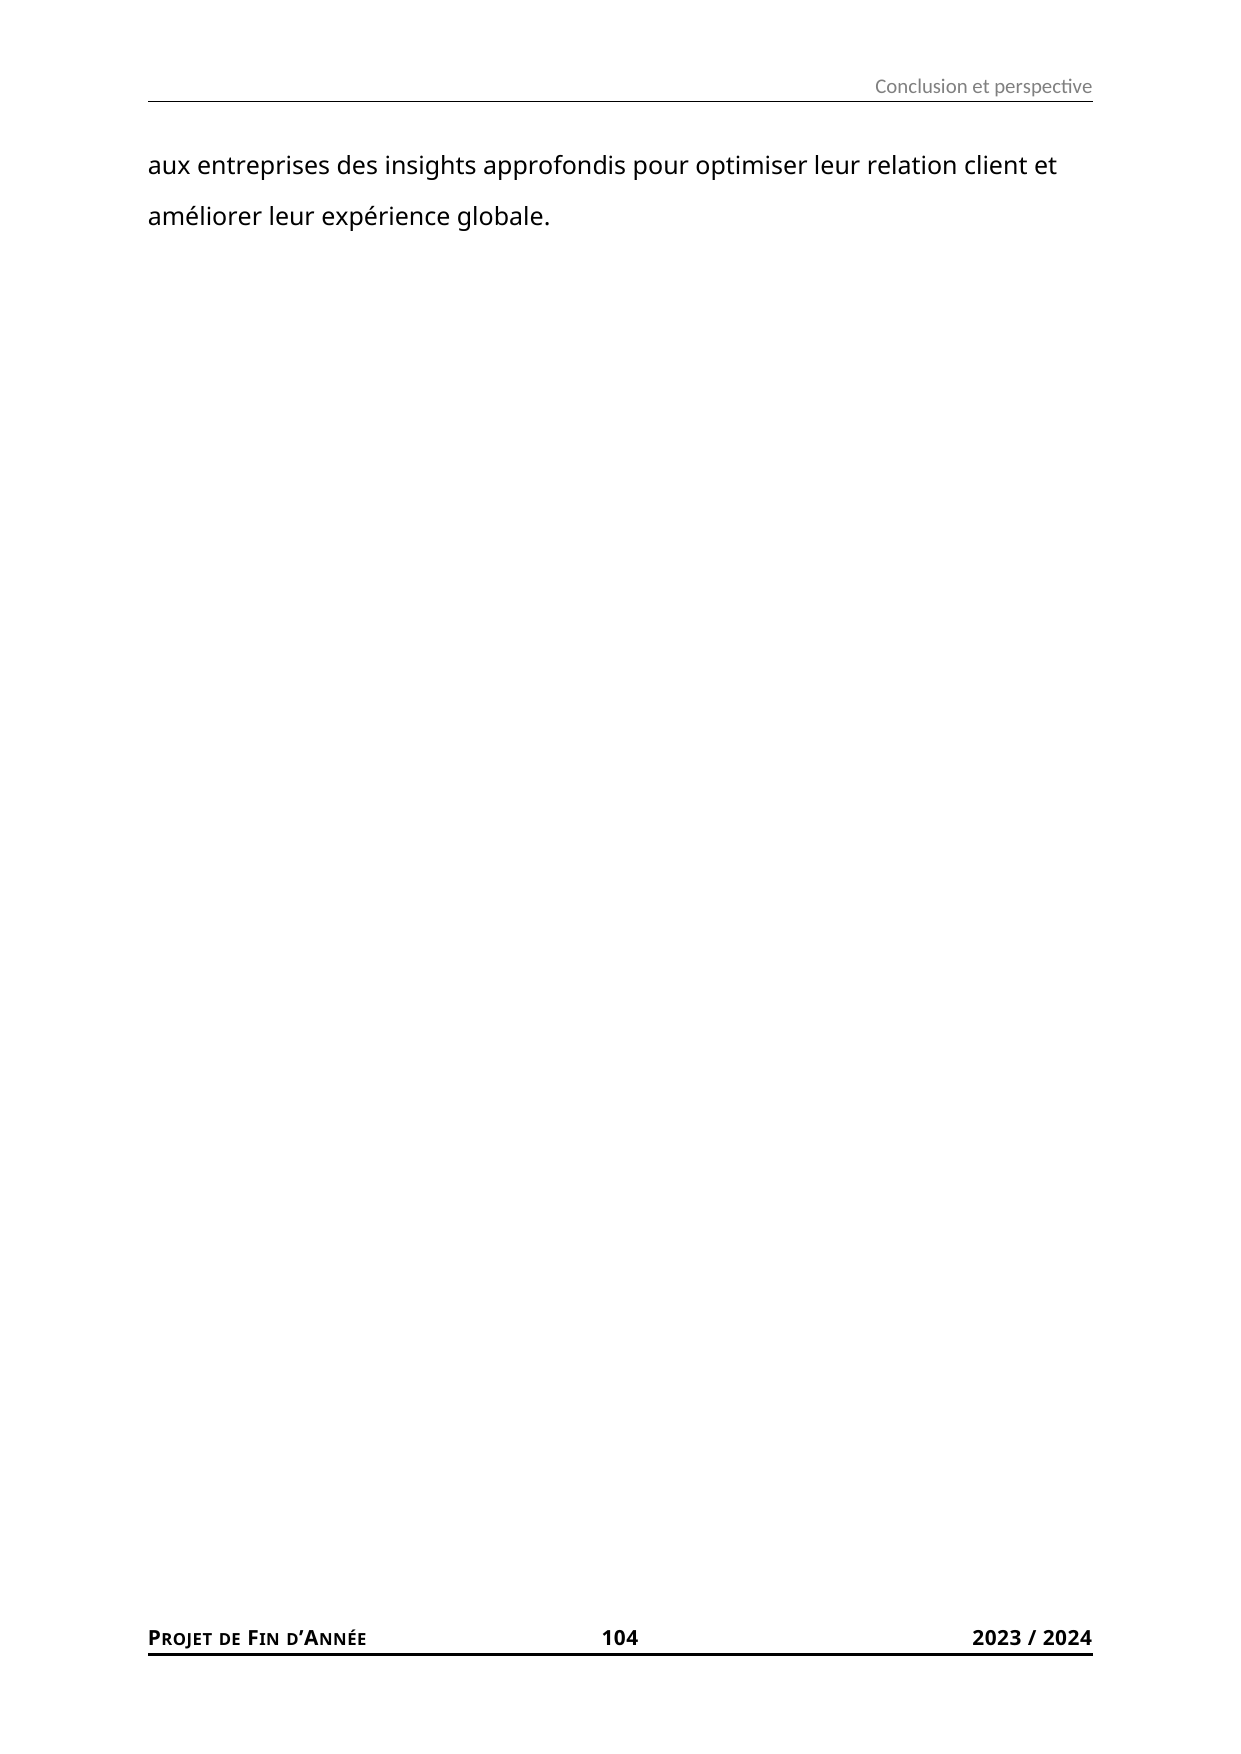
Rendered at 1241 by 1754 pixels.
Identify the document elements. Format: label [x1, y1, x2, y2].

text [148, 148, 1093, 233]
